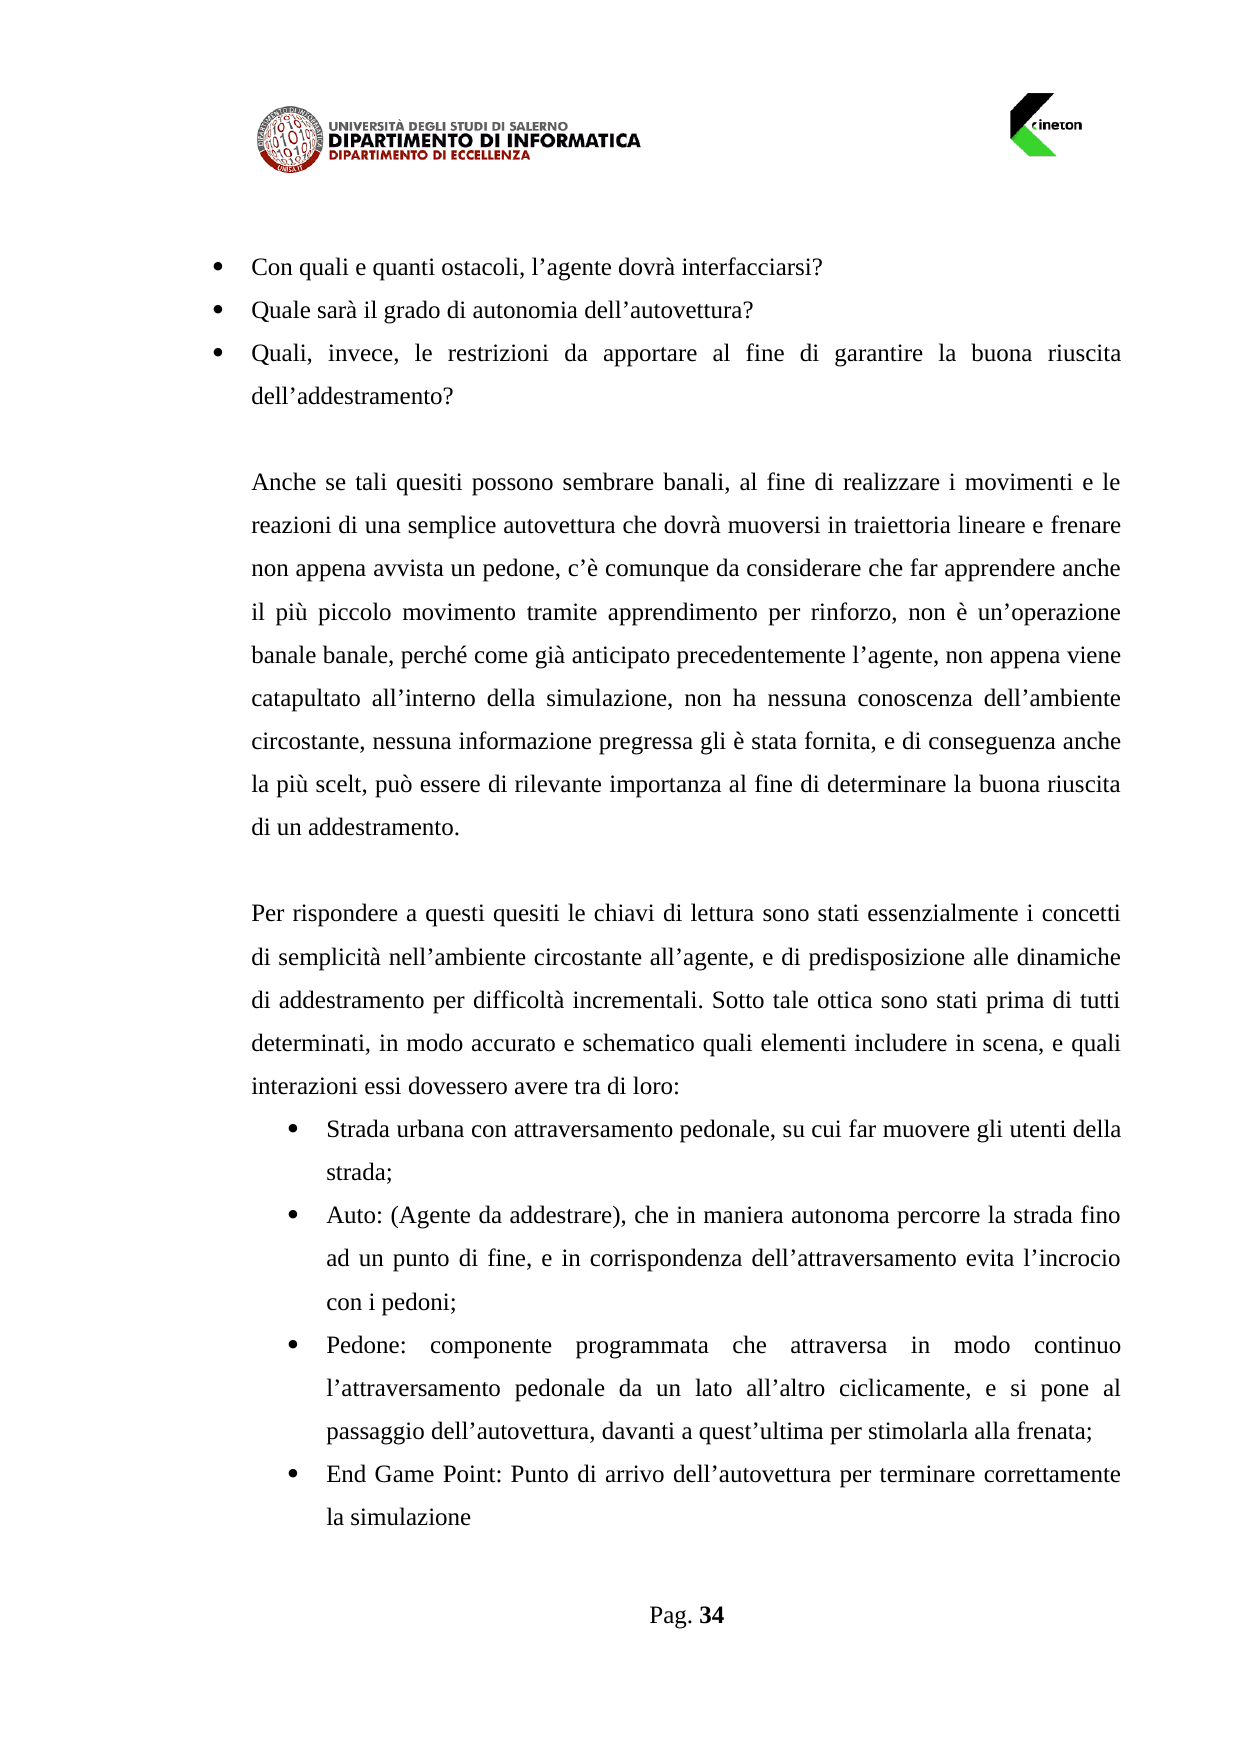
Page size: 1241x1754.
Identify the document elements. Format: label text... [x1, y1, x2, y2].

list Pedone: componente programmata che attraversa in modo continuo l’attraversamento pedonale da un lato all’altro ciclicamente, e si pone al passaggio dell’autovettura, davanti a quest’ultima per stimolarla alla frenata; [288, 1330, 1122, 1445]
text Per rispondere a questi quesiti le chiavi di lettura sono stati essenzialmente i concetti di semplicità nell’ambiente circostante all’agente, e di predisposizione alle dinamiche di addestramento per difficoltà incrementali. Sotto tale ottica sono stati prima di tutti determinati, in modo accurato e schematico quali elementi includere in scena, e quali interazioni essi dovessero avere tra di loro: [251, 898, 1122, 1100]
text Anche se tali quesiti possono sembrare banali, al fine di realizzare i movimenti e le reazioni di una semplice autovettura che dovrà muoversi in traiettoria lineare e frenare non appena avvista un pedone, c’è comunque da considerare che far apprendere anche il più piccolo movimento tramite apprendimento per rinforzo, non è un’operazione banale banale, perché come già anticipato precedentemente l’agente, non appena viene catapultato all’interno della simulazione, non ha nessuna conoscenza dell’ambiente circostante, nessuna informazione pregressa gli è stata fornita, e di conseguenza anche la più scelt, può essere di rilevante importanza al fine di determinare la buona riuscita di un addestramento. [251, 467, 1122, 841]
list Quali, invece, le restrizioni da apportare al fine di garantire la buona riuscita dell’addestramento? [213, 338, 1122, 410]
list Auto: (Agente da addestrare), che in maniera autonoma percorre la strada fino ad un punto di fine, e in corrispondenza dell’attraversamento evita l’incrocio con i pedoni; [288, 1200, 1122, 1315]
picture [251, 102, 645, 177]
list Con quali e quanti ostacoli, l’agente dovrà interfacciarsi? [213, 252, 1122, 280]
list End Game Point: Punto di arrivo dell’autovettura per terminare correttamente la simulazione [288, 1459, 1122, 1531]
picture [987, 73, 1102, 177]
list Quale sarà il grado di autonomia dell’autovettura? [213, 295, 1122, 323]
list Strada urbana con attraversamento pedonale, su cui far muovere gli utenti della strada; [288, 1114, 1122, 1186]
